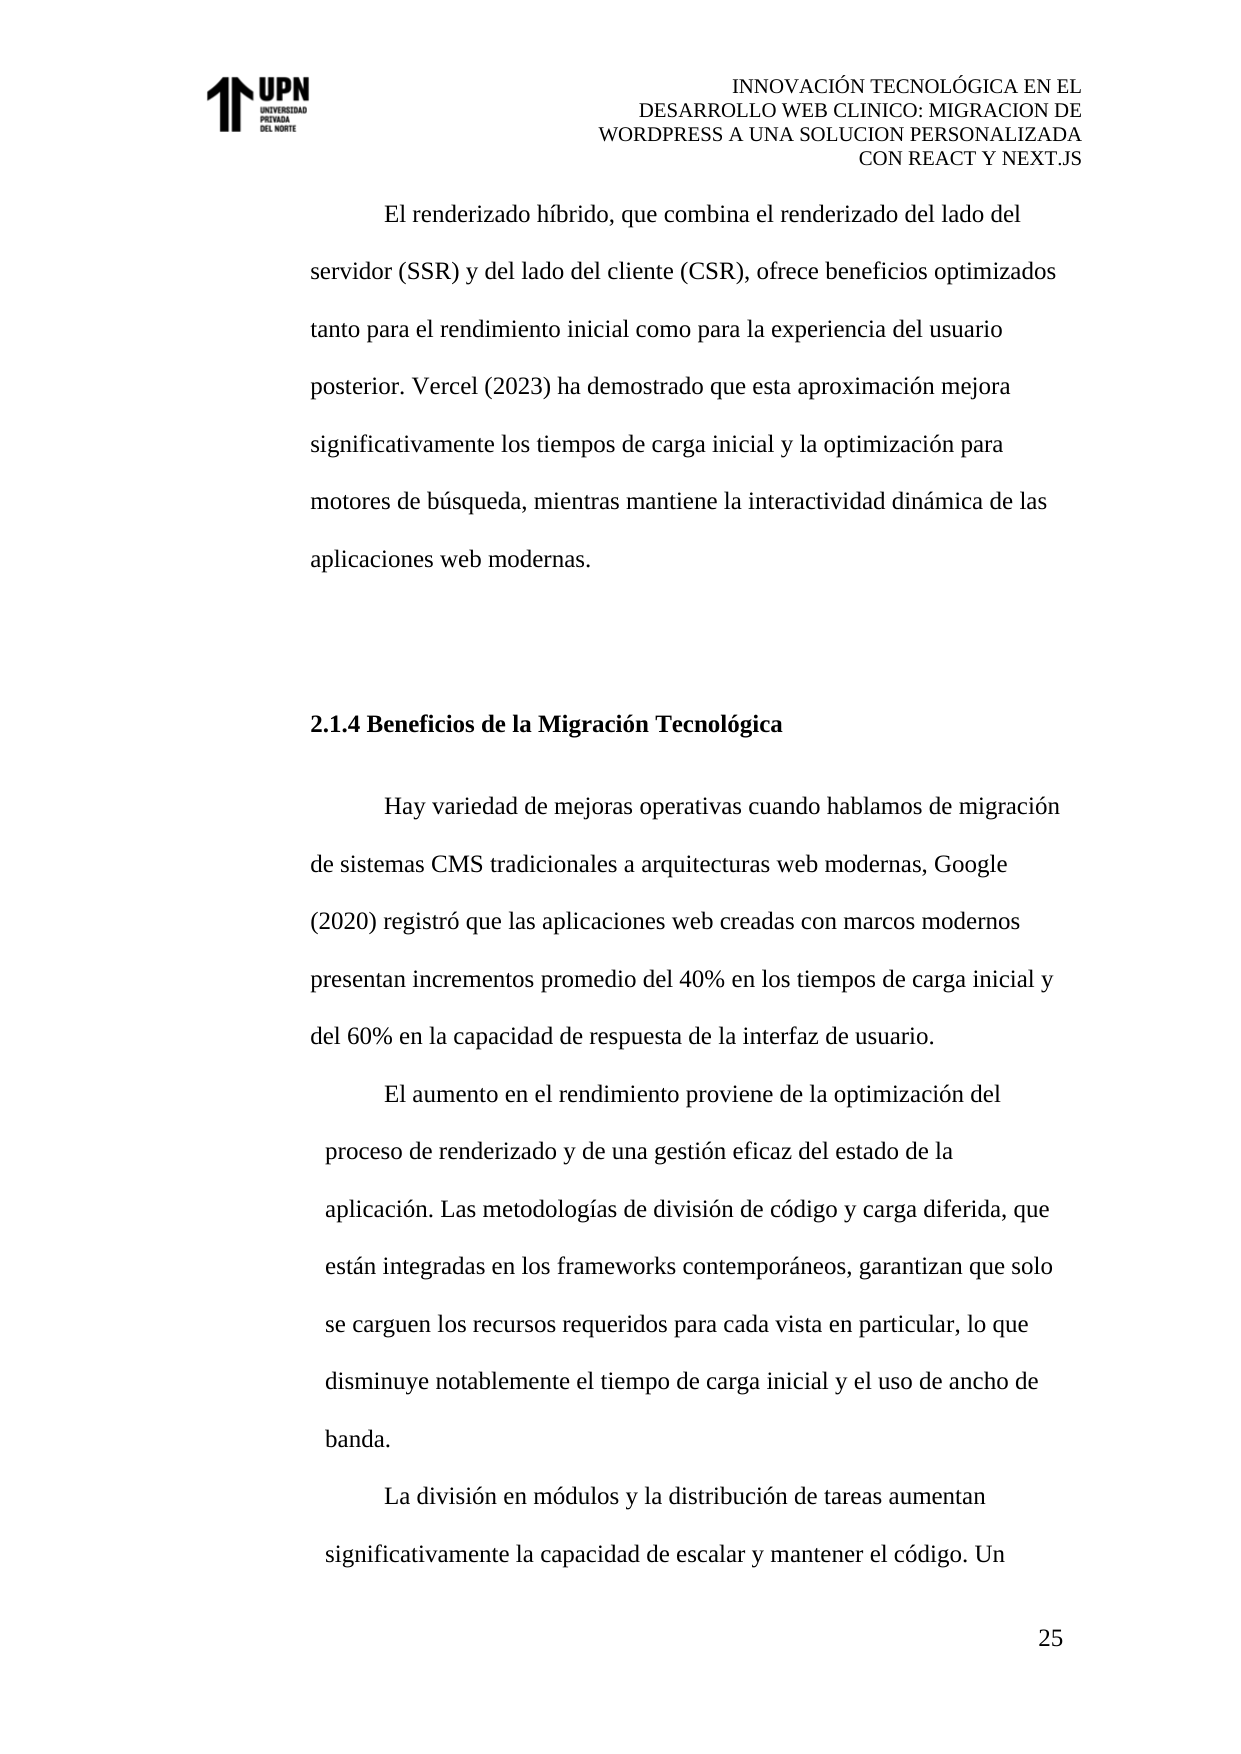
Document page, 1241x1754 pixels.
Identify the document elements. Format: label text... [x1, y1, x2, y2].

list El aumento en el rendimiento proviene de la optimización del proceso de renderizado y de una gestión eficaz del estado de la aplicación. Las metodologías de división de código y carga diferida, que están integradas en los frameworks contemporáneos, garantizan que solo se carguen los recursos requeridos para cada vista en particular, lo que disminuye notablemente el tiempo de carga inicial y el uso de ancho de banda. [325, 1079, 1063, 1452]
list El renderizado híbrido, que combina el renderizado del lado del servidor (SSR) y del lado del cliente (CSR), ofrece beneficios optimizados tanto para el rendimiento inicial como para la experiencia del usuario posterior. Vercel (2023) ha demostrado que esta aproximación mejora significativamente los tiempos de carga inicial y la optimización para motores de búsqueda, mientras mantiene la interactividad dinámica de las aplicaciones web modernas. [310, 199, 1063, 572]
picture [203, 73, 313, 132]
list Hay variedad de mejoras operativas cuando hablamos de migración de sistemas CMS tradicionales a arquitecturas web modernas, Google (2020) registró que las aplicaciones web creadas con marcos modernos presentan incrementos promedio del 40% en los tiempos de carga inicial y del 60% en la capacidad de respuesta de la interfaz de usuario. [310, 791, 1063, 1050]
text 2.1.4 Beneficios de la Migración Tecnológica [236, 709, 1063, 737]
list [325, 1481, 1063, 1567]
